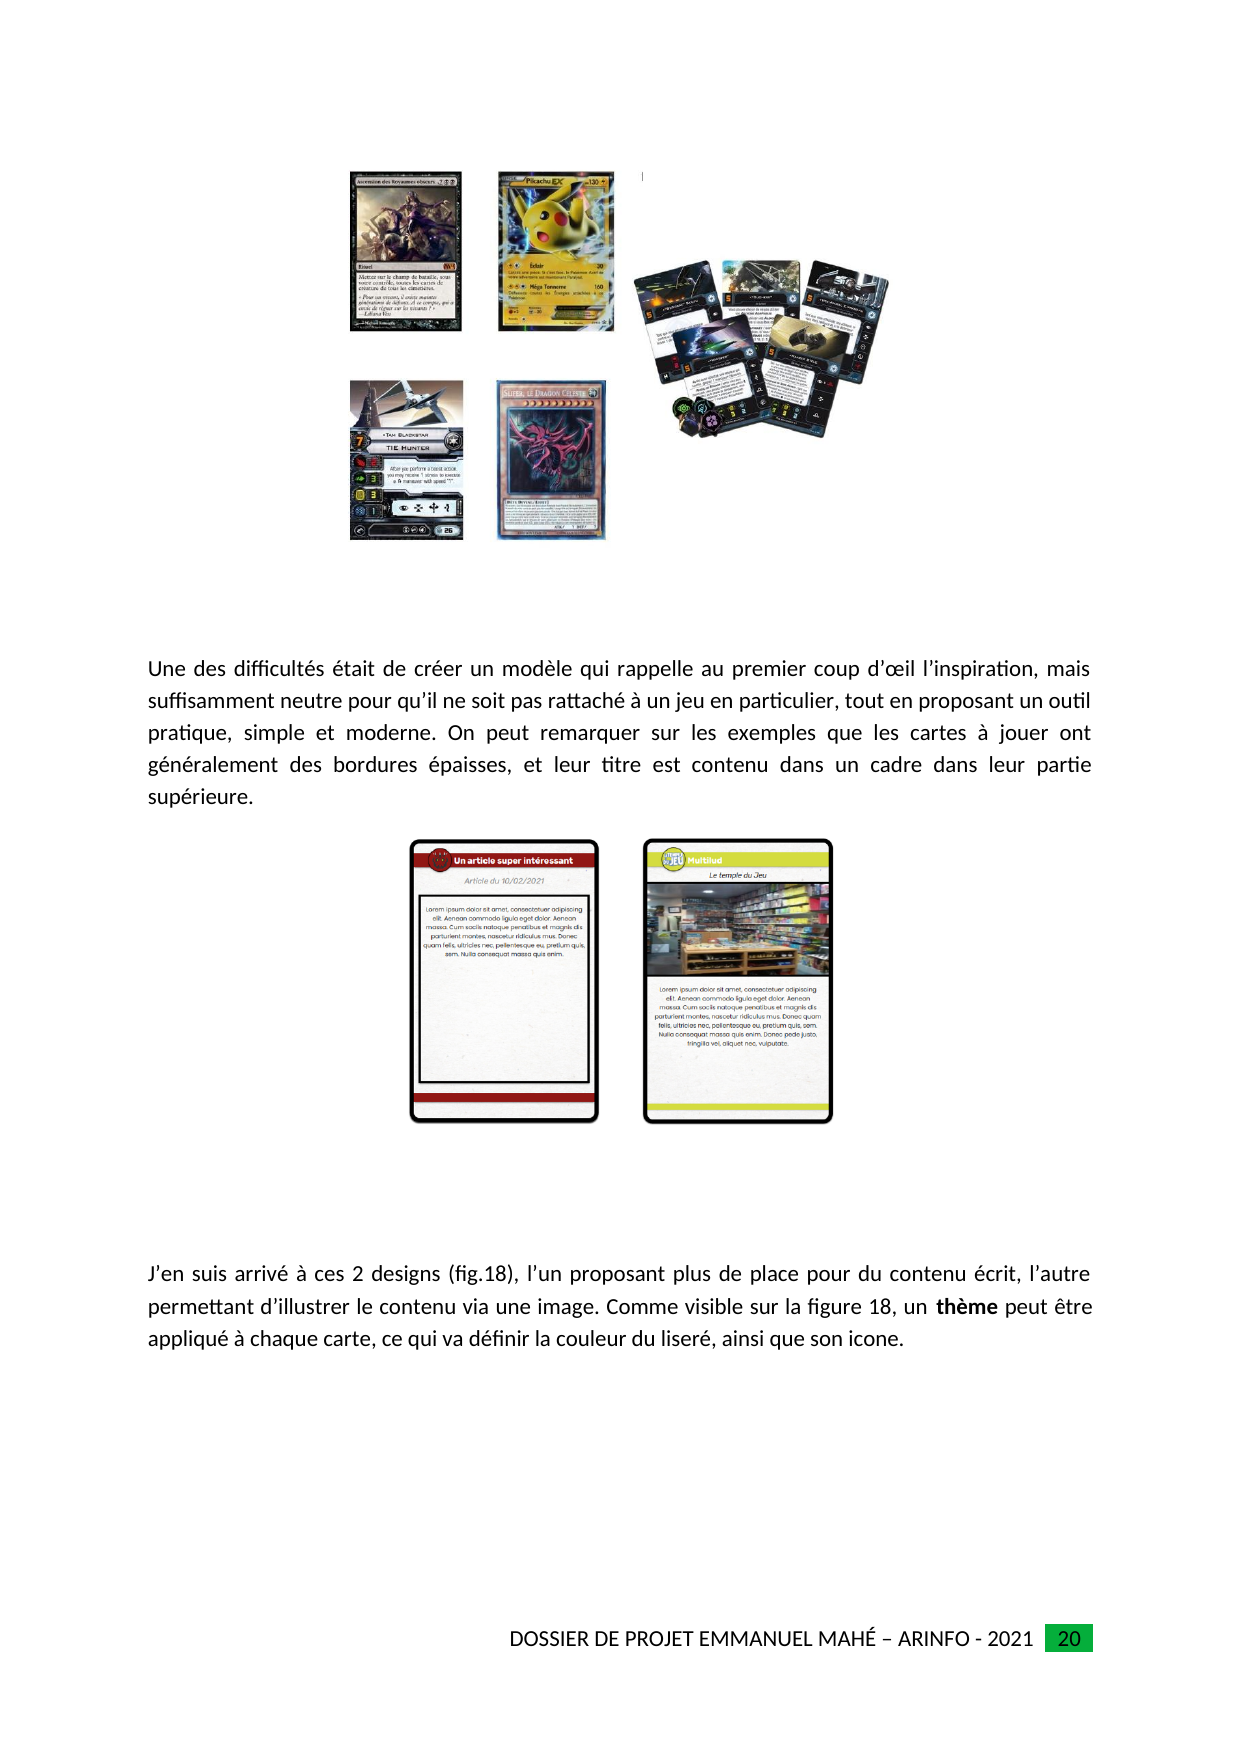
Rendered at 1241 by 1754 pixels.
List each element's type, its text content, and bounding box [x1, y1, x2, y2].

picture [326, 148, 914, 563]
text Une des difficultés était de créer un modèle qui rappelle au premier coup d’œil l’inspiration, mais suffisamment neutre pour qu’il ne soit pas rattaché à un jeu en particulier, tout en proposant un outil pratique, simple et moderne. On peut remarquer sur les exemples que les cartes à jouer ont généralement des bordures épaisses, et leur titre est contenu dans un cadre dans leur partie supérieure. [148, 654, 1093, 810]
picture [405, 836, 836, 1132]
text J’en suis arrivé à ces 2 designs (fig.18), l’un proposant plus de place pour du contenu écrit, l’autre permettant d’illustrer le contenu via une image. Comme visible sur la figure 18, un thème peut être appliqué à chaque carte, ce qui va définir la couleur du liseré, ainsi que son icone. [148, 1259, 1093, 1352]
